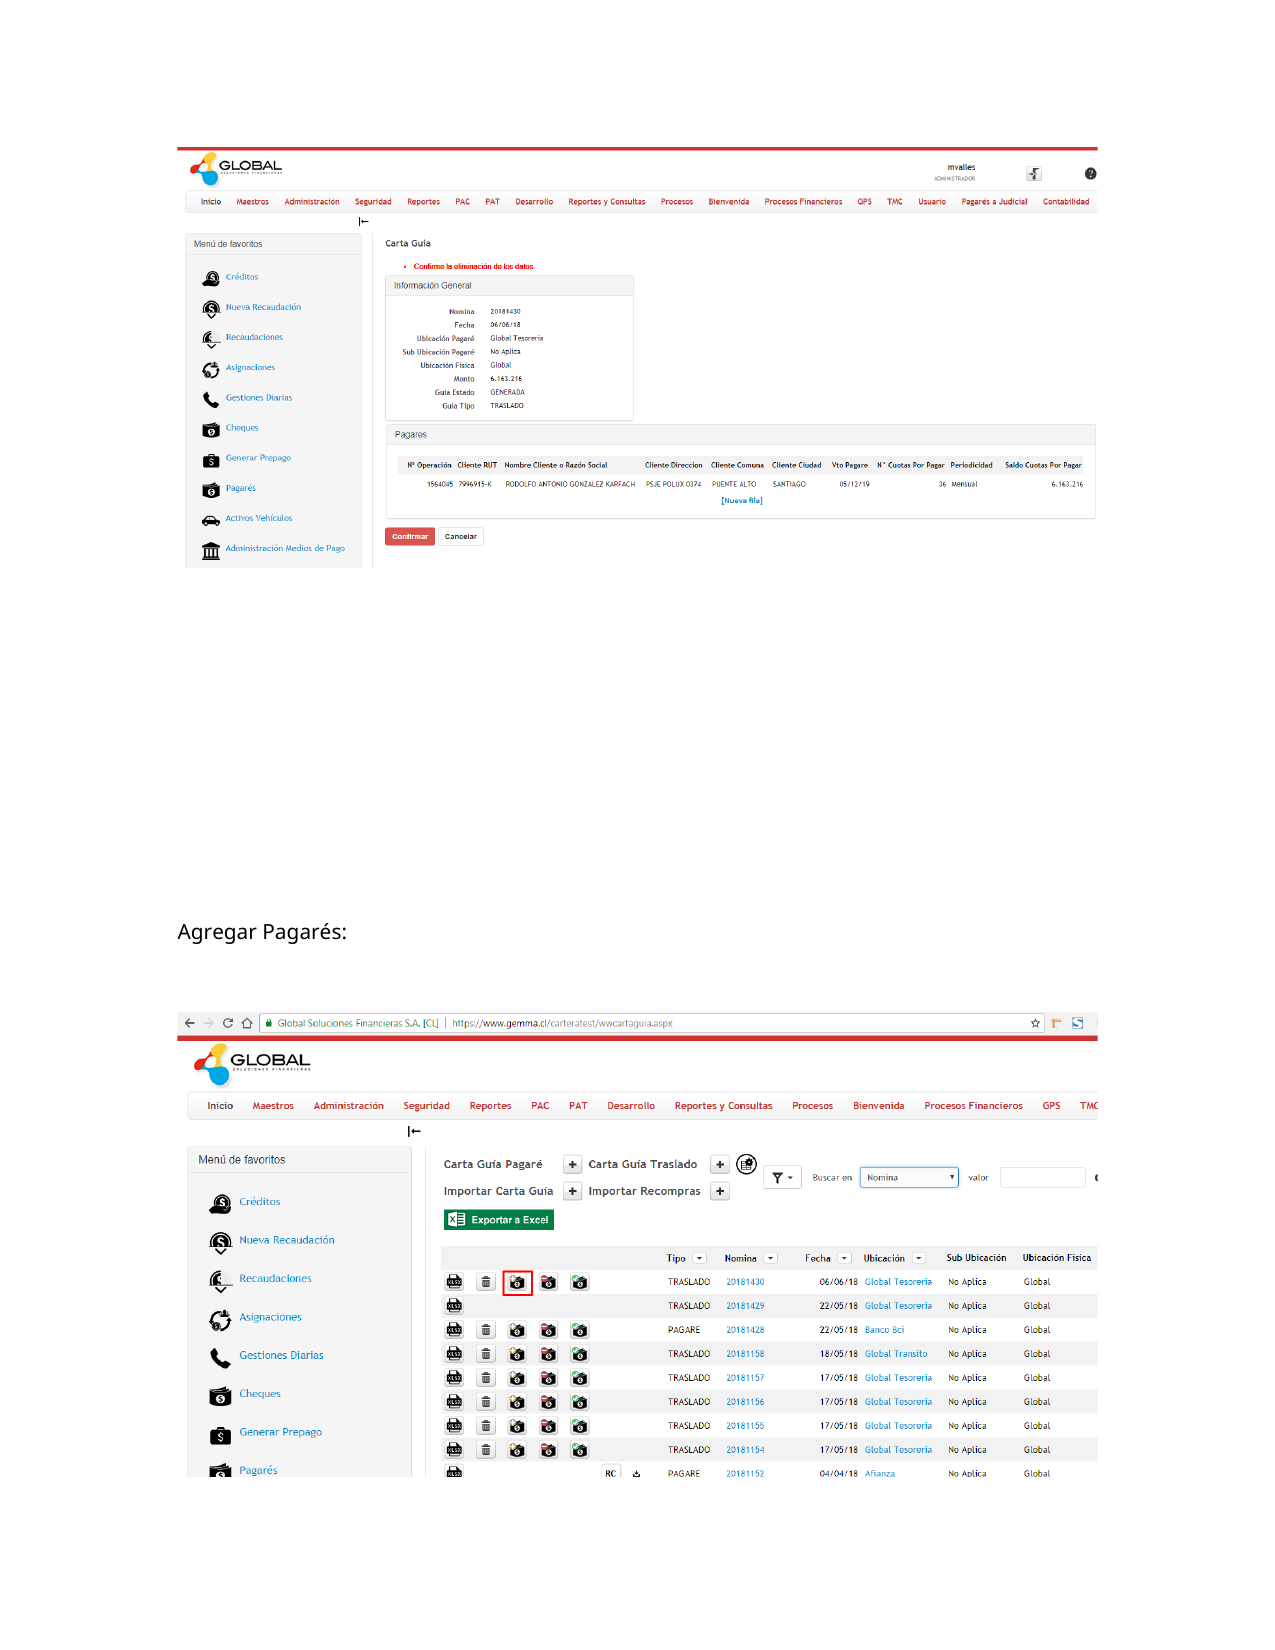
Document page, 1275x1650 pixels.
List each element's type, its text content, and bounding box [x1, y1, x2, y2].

text Agregar Pagarés: [177, 917, 1098, 946]
picture [177, 1012, 1098, 1477]
picture [177, 147, 1098, 568]
